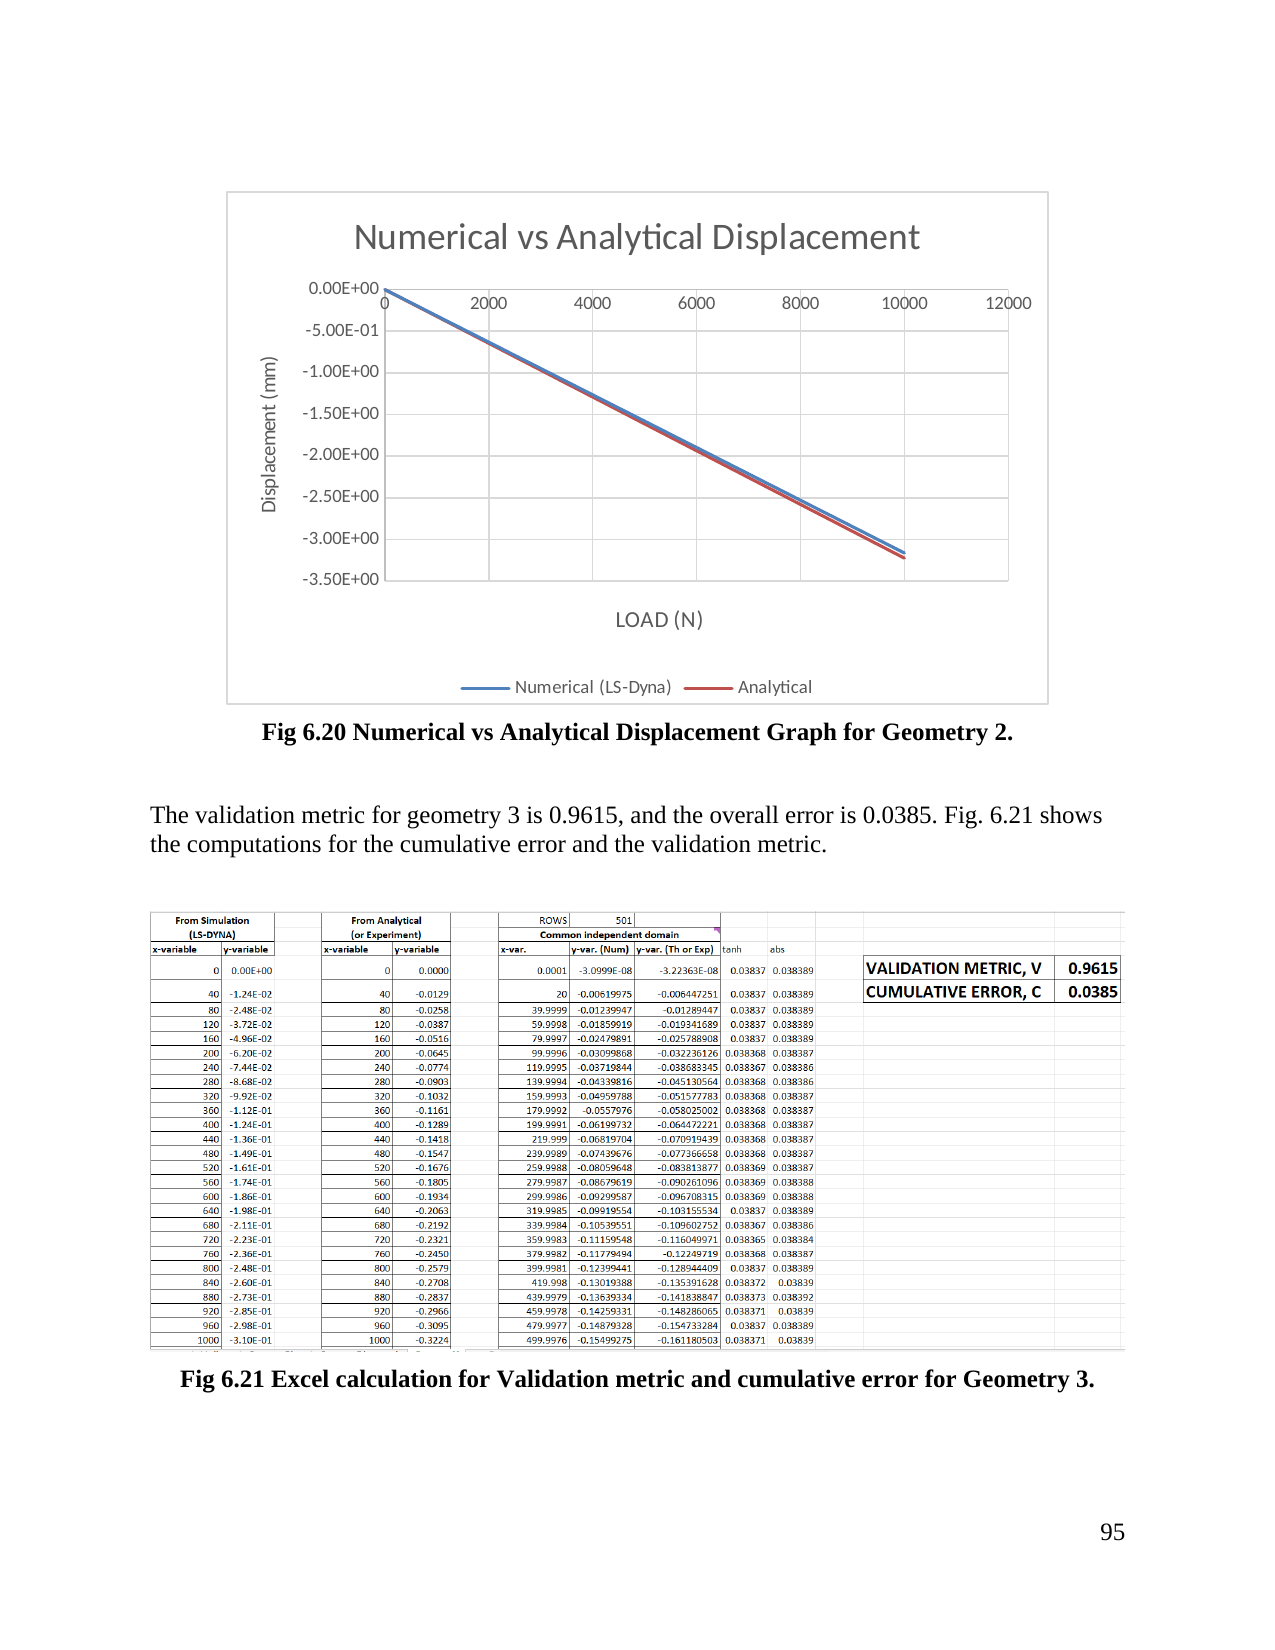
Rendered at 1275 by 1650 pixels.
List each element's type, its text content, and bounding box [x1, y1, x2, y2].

text Fig 6.20 Numerical vs Analytical Displacement Graph for Geometry 2. [150, 717, 1125, 746]
text The validation metric for geometry 3 is 0.9615, and the overall error is 0.0385. Fig. 6.21 shows the computations for the cumulative error and the validation metric. [150, 800, 1125, 857]
text Fig 6.21 Excel calculation for Validation metric and cumulative error for Geometry 3. [150, 1364, 1125, 1393]
picture [150, 911, 1125, 1352]
